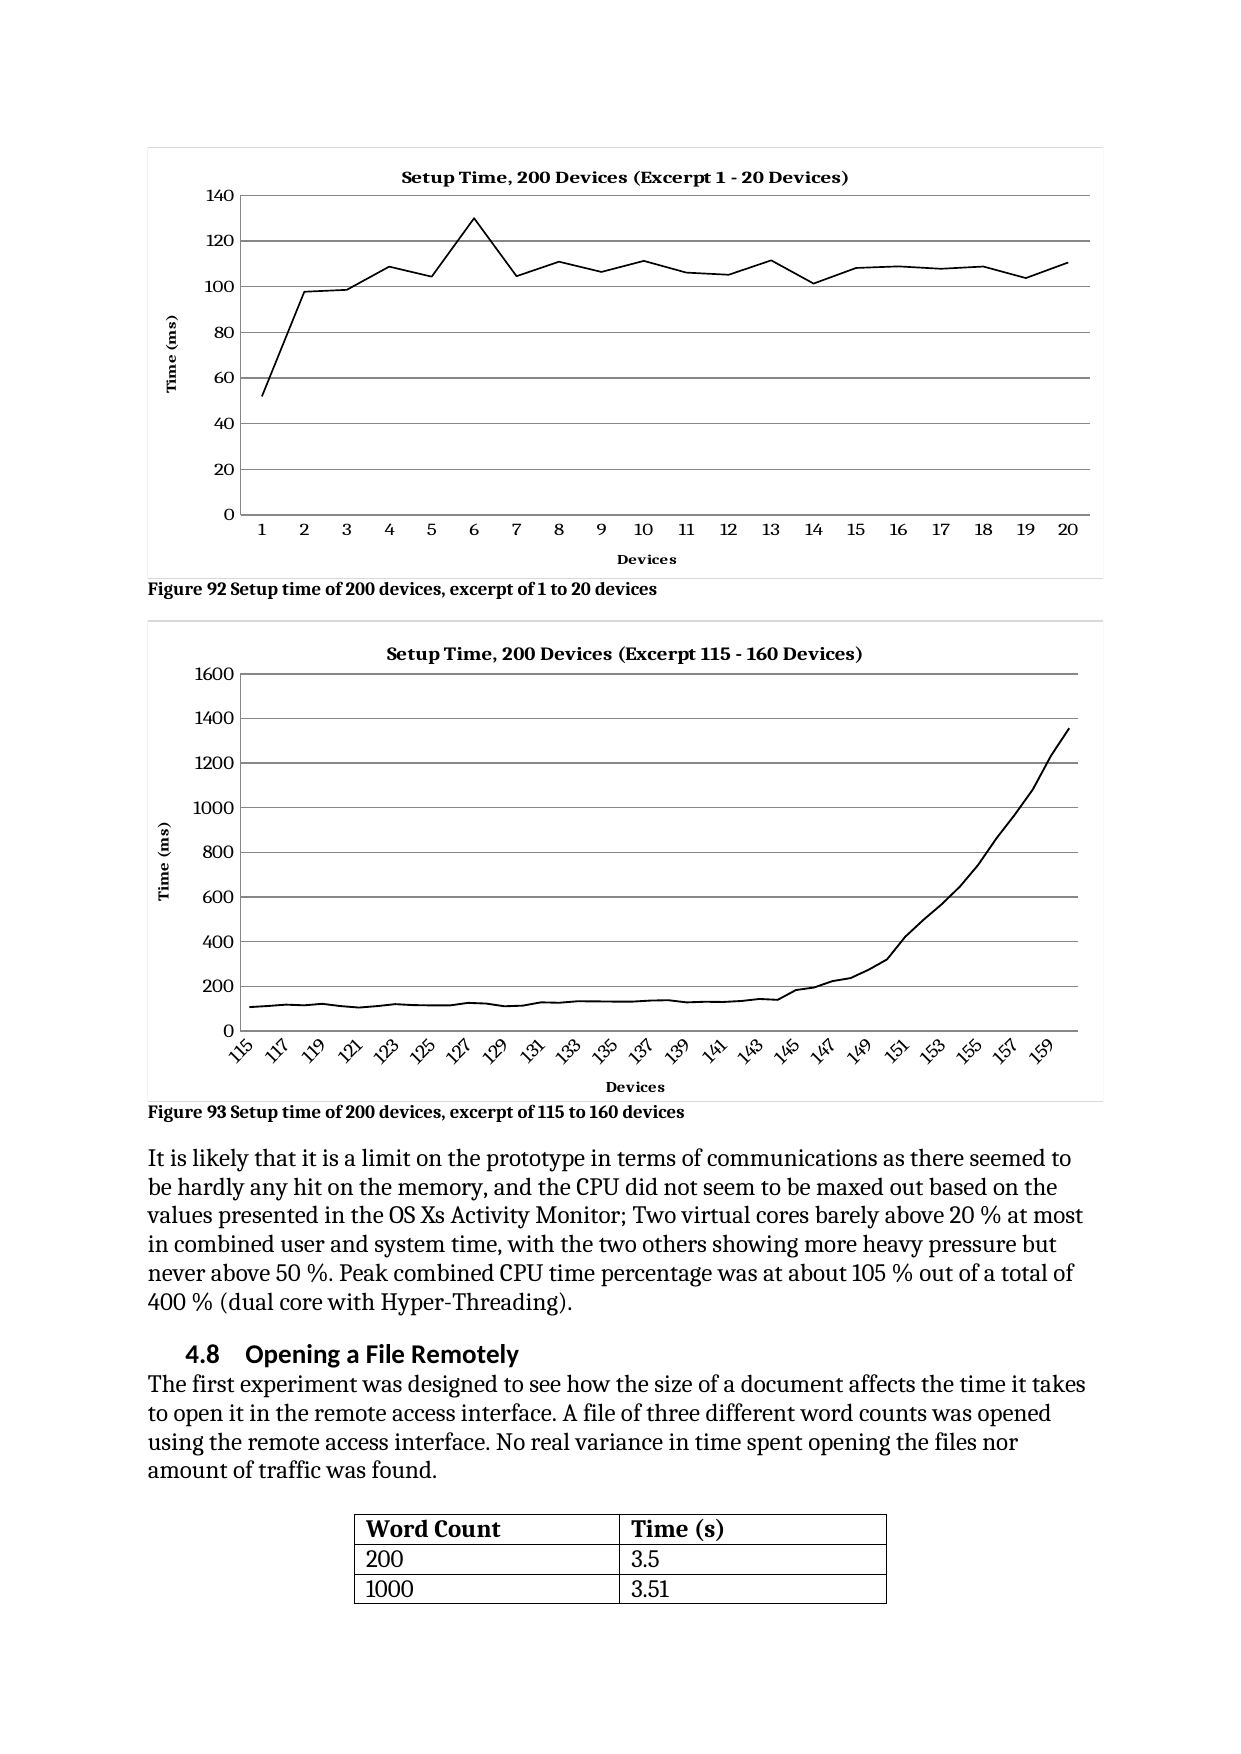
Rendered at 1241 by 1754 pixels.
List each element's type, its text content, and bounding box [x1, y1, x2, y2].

table_cell 3.5 [620, 1545, 886, 1573]
subtitle Opening a File Remotely [185, 1337, 1092, 1370]
table_cell 1000 [355, 1575, 619, 1603]
text Figure 93 Setup time of 200 devices, excerpt of 115 to 160 devices [148, 1102, 1092, 1123]
text It is likely that it is a limit on the prototype in terms of communications as there seemed to be hardly any hit on the memory, and the CPU did not seem to be maxed out based on the values presented in the OS Xs Activity Monitor; Two virtual cores barely above 20 % at most in combined user and system time, with the two others showing more heavy pressure but never above 50 %. Peak combined CPU time percentage was at about 105 % out of a total of 400 % (dual core with Hyper-Threading). [148, 1144, 1092, 1316]
table_cell 3.51 [620, 1575, 886, 1603]
table_header Word Count [355, 1515, 619, 1544]
table_cell 200 [355, 1545, 619, 1573]
text The first experiment was designed to see how the size of a document affects the time it takes to open it in the remote access interface. A file of three different word counts was opened using the remote access interface. No real variance in time spent opening the files nor amount of traffic was found. [148, 1370, 1092, 1485]
text Figure 92 Setup time of 200 devices, excerpt of 1 to 20 devices [148, 579, 1092, 600]
table_header Time (s) [620, 1515, 886, 1544]
